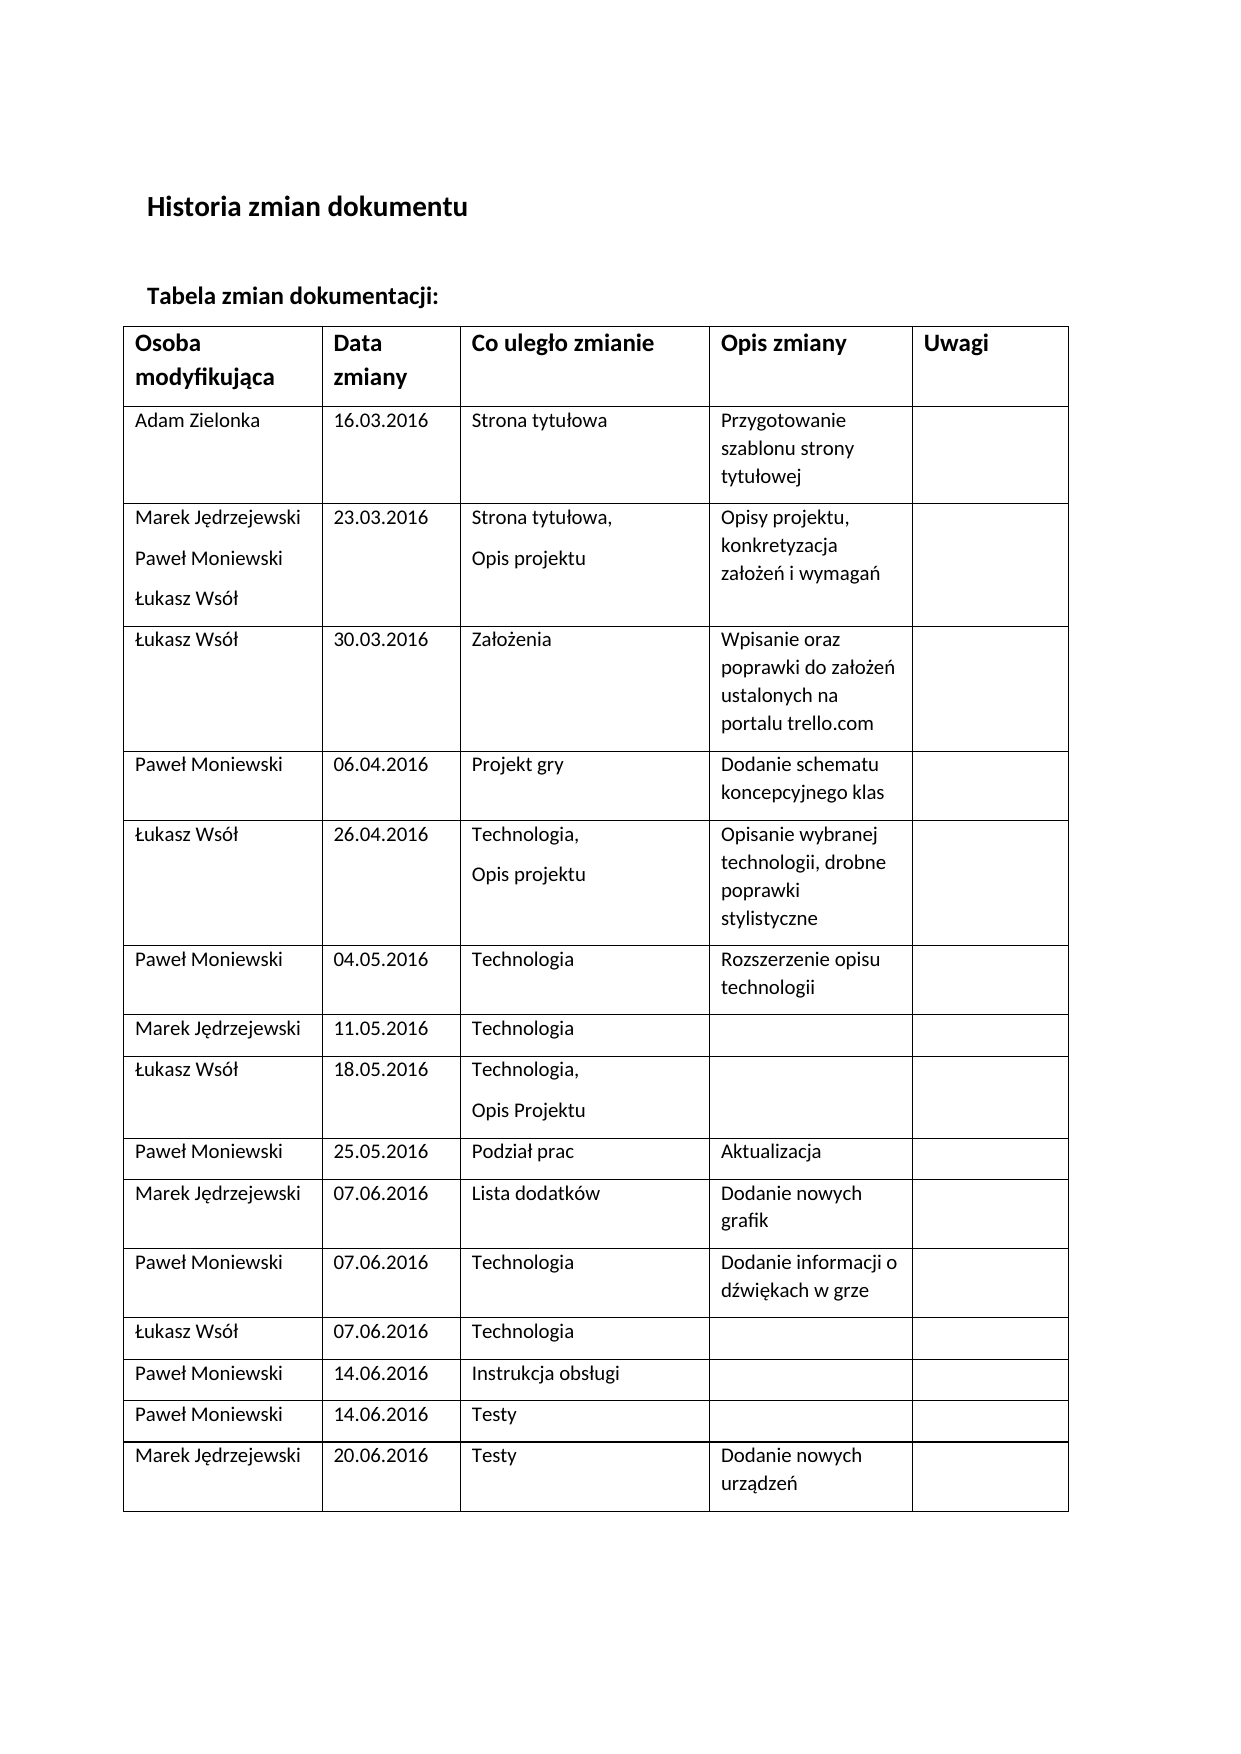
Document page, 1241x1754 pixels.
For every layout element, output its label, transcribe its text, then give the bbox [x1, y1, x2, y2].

table_cell Projekt gry [461, 752, 709, 820]
table_cell Łukasz Wsół [124, 1318, 322, 1359]
table_cell [913, 1057, 1068, 1137]
table_cell [913, 1180, 1068, 1248]
table_cell [913, 752, 1068, 820]
table_cell Testy [461, 1401, 709, 1441]
table_cell 11.05.2016 [323, 1015, 460, 1056]
table_cell Łukasz Wsół [124, 627, 322, 751]
table_cell [913, 1443, 1068, 1511]
table_header Data zmiany [323, 327, 460, 406]
table_cell [913, 1249, 1068, 1317]
table_cell Technologia, Opis Projektu [461, 1057, 709, 1137]
table_cell Paweł Moniewski [124, 1139, 322, 1179]
text Tabela zmian dokumentacji: [147, 280, 1093, 311]
table_cell [913, 1318, 1068, 1359]
table_cell Marek Jędrzejewski [124, 1443, 322, 1511]
table_cell Instrukcja obsługi [461, 1360, 709, 1400]
table_cell [710, 1015, 912, 1056]
table_cell [710, 1401, 912, 1441]
table_cell Dodanie nowych urządzeń [710, 1443, 912, 1511]
table_cell Dodanie schematu koncepcyjnego klas [710, 752, 912, 820]
table_cell Paweł Moniewski [124, 1249, 322, 1317]
table_cell [913, 407, 1068, 503]
table_cell Założenia [461, 627, 709, 751]
table_cell 07.06.2016 [323, 1180, 460, 1248]
table_cell Paweł Moniewski [124, 946, 322, 1014]
table_cell Paweł Moniewski [124, 752, 322, 820]
table_cell Marek Jędrzejewski [124, 1180, 322, 1248]
table_cell 04.05.2016 [323, 946, 460, 1014]
table_cell Lista dodatków [461, 1180, 709, 1248]
table_cell [913, 1401, 1068, 1441]
table_cell 18.05.2016 [323, 1057, 460, 1137]
table_cell Strona tytułowa, Opis projektu [461, 504, 709, 626]
table_cell 14.06.2016 [323, 1360, 460, 1400]
table_cell 20.06.2016 [323, 1443, 460, 1511]
table_cell Opisanie wybranej technologii, drobne poprawki stylistyczne [710, 821, 912, 945]
table_cell [710, 1318, 912, 1359]
table_cell Technologia [461, 1249, 709, 1317]
table_cell Marek Jędrzejewski [124, 1015, 322, 1056]
table_cell Technologia, Opis projektu [461, 821, 709, 945]
table_cell Wpisanie oraz poprawki do założeń ustalonych na portalu trello.com [710, 627, 912, 751]
table_cell [913, 1139, 1068, 1179]
table_cell [913, 1360, 1068, 1400]
table_header Co uległo zmianie [461, 327, 709, 406]
table_cell Rozszerzenie opisu technologii [710, 946, 912, 1014]
table_cell 14.06.2016 [323, 1401, 460, 1441]
table_cell Dodanie informacji o dźwiękach w grze [710, 1249, 912, 1317]
table_cell [913, 946, 1068, 1014]
table_cell [710, 1057, 912, 1137]
table_cell [710, 1360, 912, 1400]
table_cell 07.06.2016 [323, 1249, 460, 1317]
table_cell Testy [461, 1443, 709, 1511]
table_cell Technologia [461, 1318, 709, 1359]
table_cell 30.03.2016 [323, 627, 460, 751]
table_cell Aktualizacja [710, 1139, 912, 1179]
table_cell Technologia [461, 946, 709, 1014]
table_cell Podział prac [461, 1139, 709, 1179]
table_cell Przygotowanie szablonu strony tytułowej [710, 407, 912, 503]
table_cell Adam Zielonka [124, 407, 322, 503]
table_cell 07.06.2016 [323, 1318, 460, 1359]
table_cell Dodanie nowych grafik [710, 1180, 912, 1248]
table_cell [913, 1015, 1068, 1056]
table_cell Opisy projektu, konkretyzacja założeń i wymagań [710, 504, 912, 626]
table_cell [913, 821, 1068, 945]
table_cell Marek Jędrzejewski Paweł Moniewski Łukasz Wsół [124, 504, 322, 626]
table_cell [913, 504, 1068, 626]
table_cell 23.03.2016 [323, 504, 460, 626]
table_cell [913, 627, 1068, 751]
table_header Osoba modyfikująca [124, 327, 322, 406]
table_cell Strona tytułowa [461, 407, 709, 503]
table_header Opis zmiany [710, 327, 912, 406]
table_cell Technologia [461, 1015, 709, 1056]
text Historia zmian dokumentu [147, 188, 1093, 224]
table_header Uwagi [913, 327, 1068, 406]
table_cell Paweł Moniewski [124, 1360, 322, 1400]
table_cell 25.05.2016 [323, 1139, 460, 1179]
table_cell Łukasz Wsół [124, 821, 322, 945]
table_cell 26.04.2016 [323, 821, 460, 945]
table_cell Paweł Moniewski [124, 1401, 322, 1441]
table_cell 06.04.2016 [323, 752, 460, 820]
table_cell Łukasz Wsół [124, 1057, 322, 1137]
table_cell 16.03.2016 [323, 407, 460, 503]
